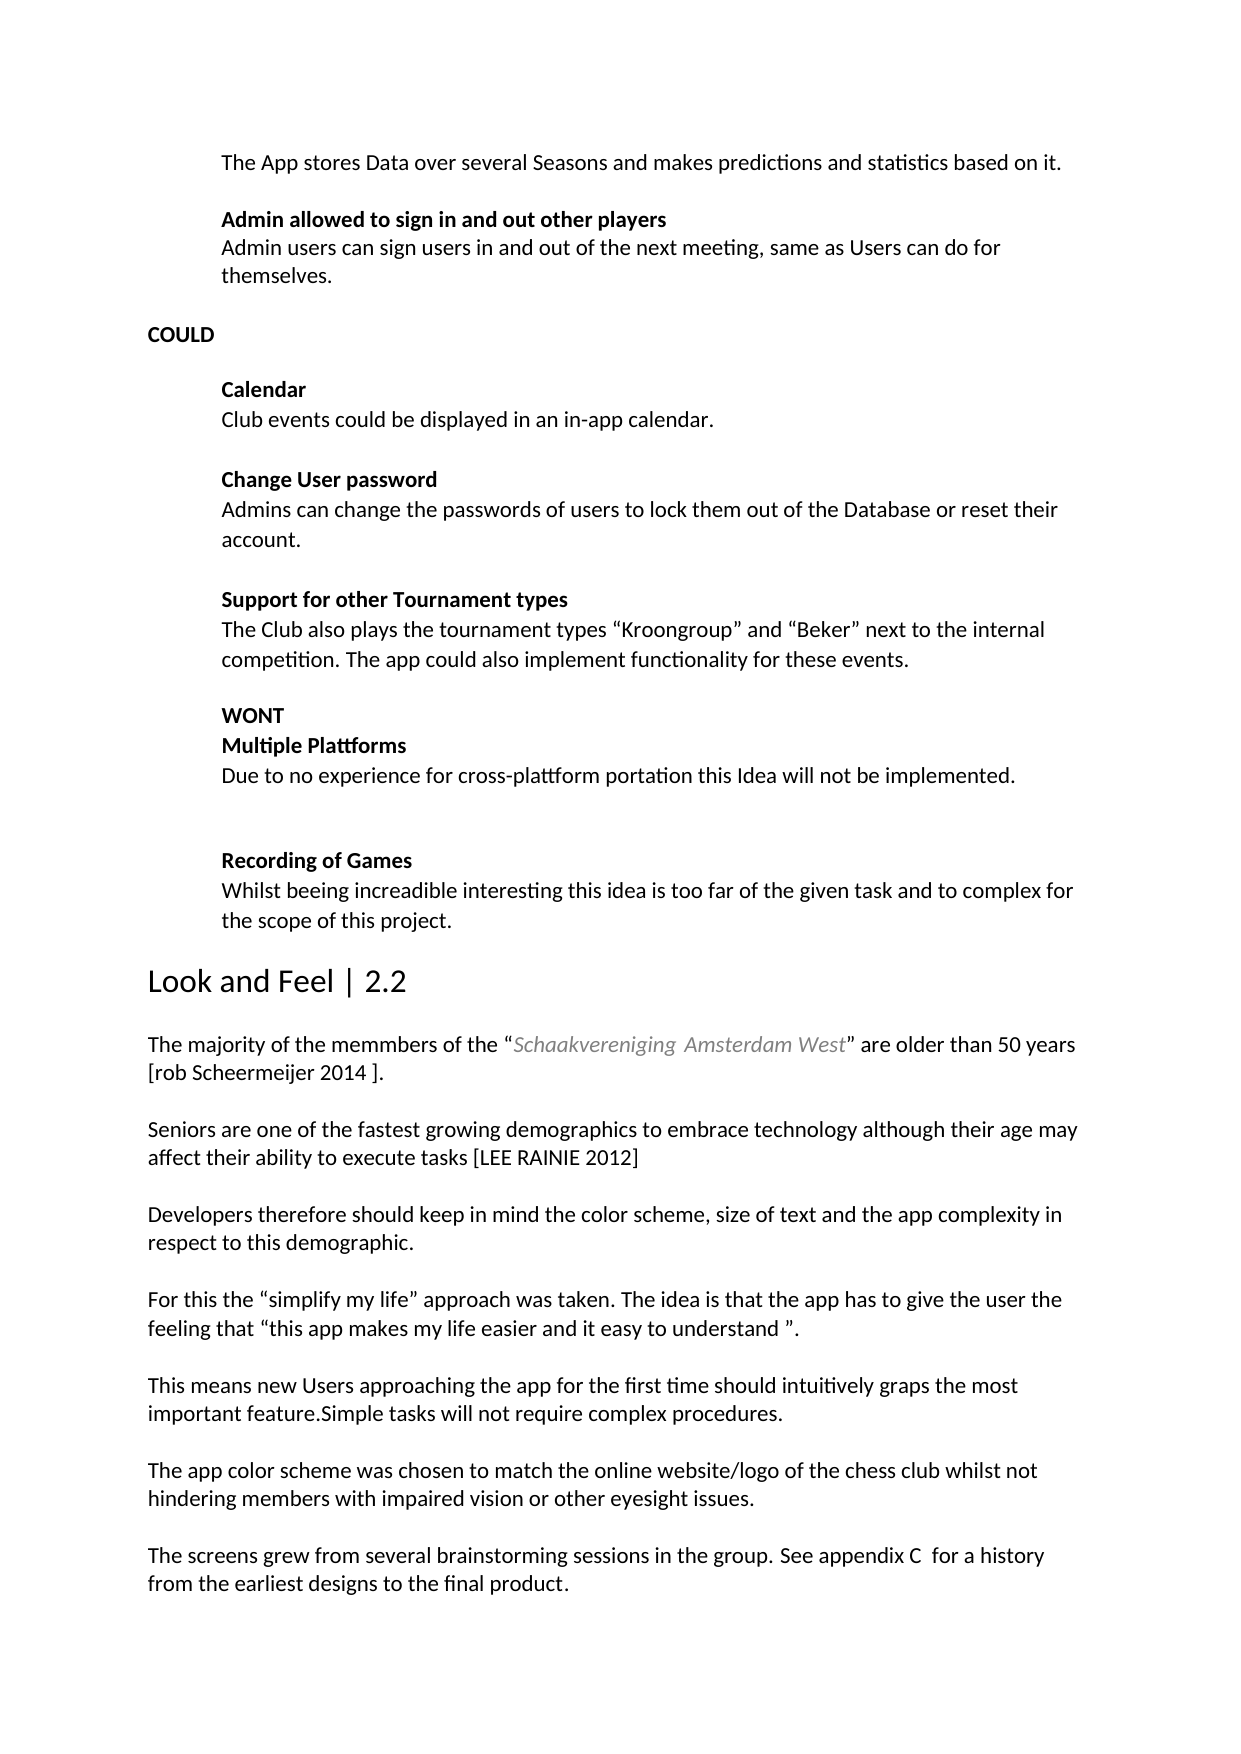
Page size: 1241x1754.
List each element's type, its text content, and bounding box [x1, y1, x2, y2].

text The App stores Data over several Seasons and makes predictions and statistics based on it. [221, 148, 1093, 176]
text COULD [148, 318, 1093, 348]
text For this the “simplify my life” approach was taken. The idea is that the app has to give the user the feeling that “this app makes my life easier and it easy to understand ”. [148, 1286, 1093, 1342]
text The majority of the memmbers of the “Schaakvereniging Amsterdam West” are older than 50 years [rob Scheermeijer 2014 ]. [148, 1030, 1093, 1086]
text The app color scheme was chosen to match the online website/logo of the chess club whilst not hindering members with impaired vision or other eyesight issues. [148, 1456, 1093, 1512]
text Recording of Games Whilst beeing increadible interesting this idea is too far of the given task and to complex for the scope of this project. [221, 844, 1093, 934]
text Admin allowed to sign in and out other players Admin users can sign users in and out of the next meeting, same as Users can do for themselves. [221, 205, 1093, 289]
text Developers therefore should keep in mind the color scheme, size of text and the app complexity in respect to this demographic. [148, 1200, 1093, 1256]
subtitle Look and Feel | 2.2 [148, 960, 1093, 1001]
text The screens grew from several brainstorming sessions in the group. See appendix C for a history from the earliest designs to the final product. [148, 1541, 1093, 1597]
text Seniors are one of the fastest growing demographics to embrace technology although their age may affect their ability to execute tasks [LEE RAINIE 2012] [148, 1115, 1093, 1171]
text Calendar Club events could be displayed in an in-app calendar. Change User password Admins can change the passwords of users to lock them out of the Database or reset their account. Support for other Tournament types The Club also plays the tournament types “Kroongroup” and “Beker” next to the internal competition. The app could also implement functionality for these events. [221, 373, 1093, 673]
text This means new Users approaching the app for the first time should intuitively graps the most important feature.Simple tasks will not require complex procedures. [148, 1371, 1093, 1427]
text WONT Multiple Plattforms Due to no experience for cross-plattform portation this Idea will not be implemented. [221, 699, 1093, 819]
